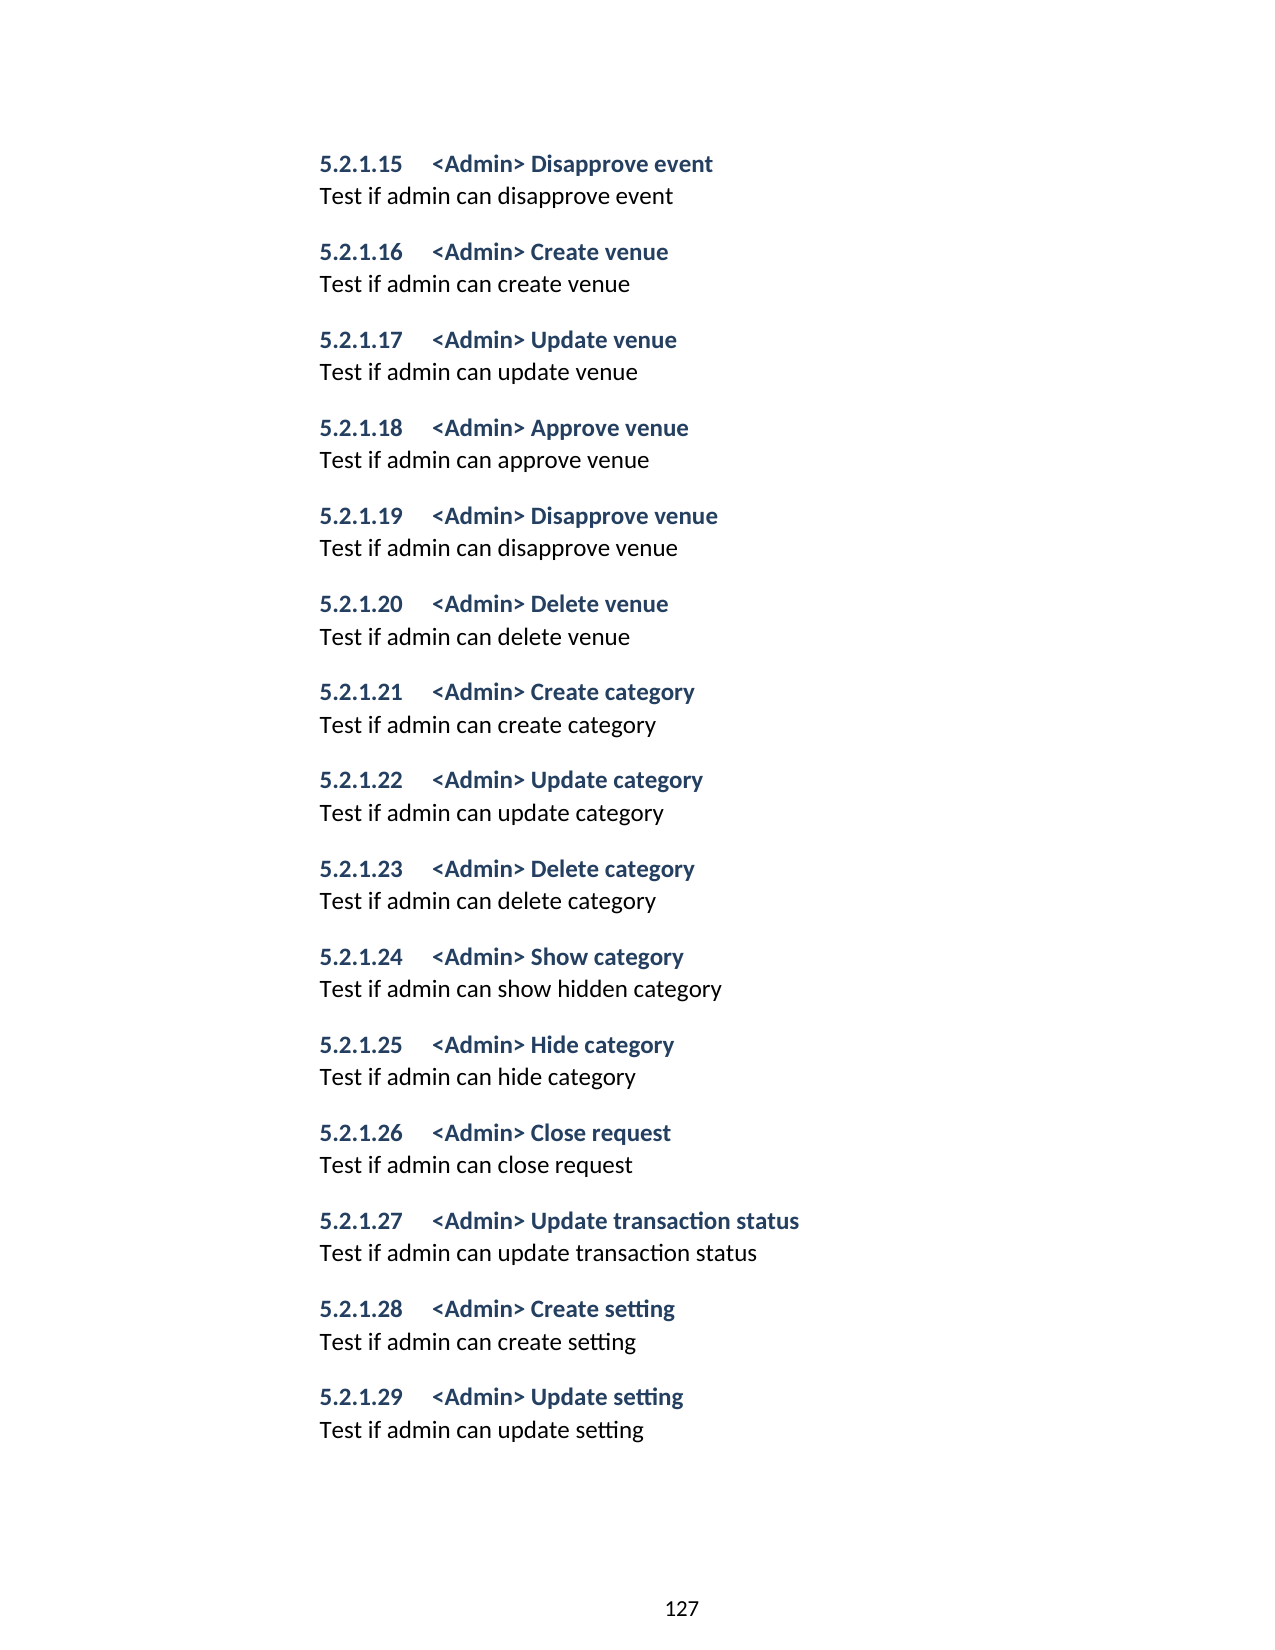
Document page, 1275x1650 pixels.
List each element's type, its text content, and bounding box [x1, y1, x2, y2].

subtitle <Admin> Update transaction status [319, 1205, 1157, 1236]
text Test if admin can close request [244, 1149, 1157, 1180]
text Test if admin can disapprove venue [244, 532, 1157, 563]
subtitle <Admin> Update setting [319, 1381, 1157, 1412]
text Test if admin can update category [244, 797, 1157, 827]
text Test if admin can update setting [244, 1414, 1157, 1444]
text Test if admin can create category [244, 709, 1157, 739]
text Test if admin can create venue [244, 268, 1157, 299]
text Test if admin can update venue [244, 356, 1157, 387]
subtitle <Admin> Create venue [319, 236, 1157, 266]
text Test if admin can delete venue [244, 621, 1157, 651]
subtitle <Admin> Update venue [319, 324, 1157, 354]
text Test if admin can approve venue [244, 444, 1157, 475]
subtitle <Admin> Delete category [319, 853, 1157, 883]
subtitle <Admin> Create setting [319, 1293, 1157, 1324]
subtitle <Admin> Show category [319, 941, 1157, 971]
text Test if admin can show hidden category [244, 973, 1157, 1004]
text Test if admin can disapprove event [244, 180, 1157, 211]
subtitle <Admin> Hide category [319, 1029, 1157, 1059]
text Test if admin can update transaction status [244, 1237, 1157, 1268]
subtitle <Admin> Approve venue [319, 412, 1157, 443]
subtitle <Admin> Delete venue [319, 588, 1157, 619]
subtitle <Admin> Create category [319, 676, 1157, 707]
subtitle <Admin> Close request [319, 1117, 1157, 1148]
text Test if admin can create setting [244, 1326, 1157, 1356]
text Test if admin can delete category [244, 885, 1157, 916]
subtitle <Admin> Update category [319, 764, 1157, 795]
subtitle <Admin> Disapprove venue [319, 500, 1157, 531]
subtitle <Admin> Disapprove event [319, 148, 1157, 178]
text Test if admin can hide category [244, 1061, 1157, 1092]
